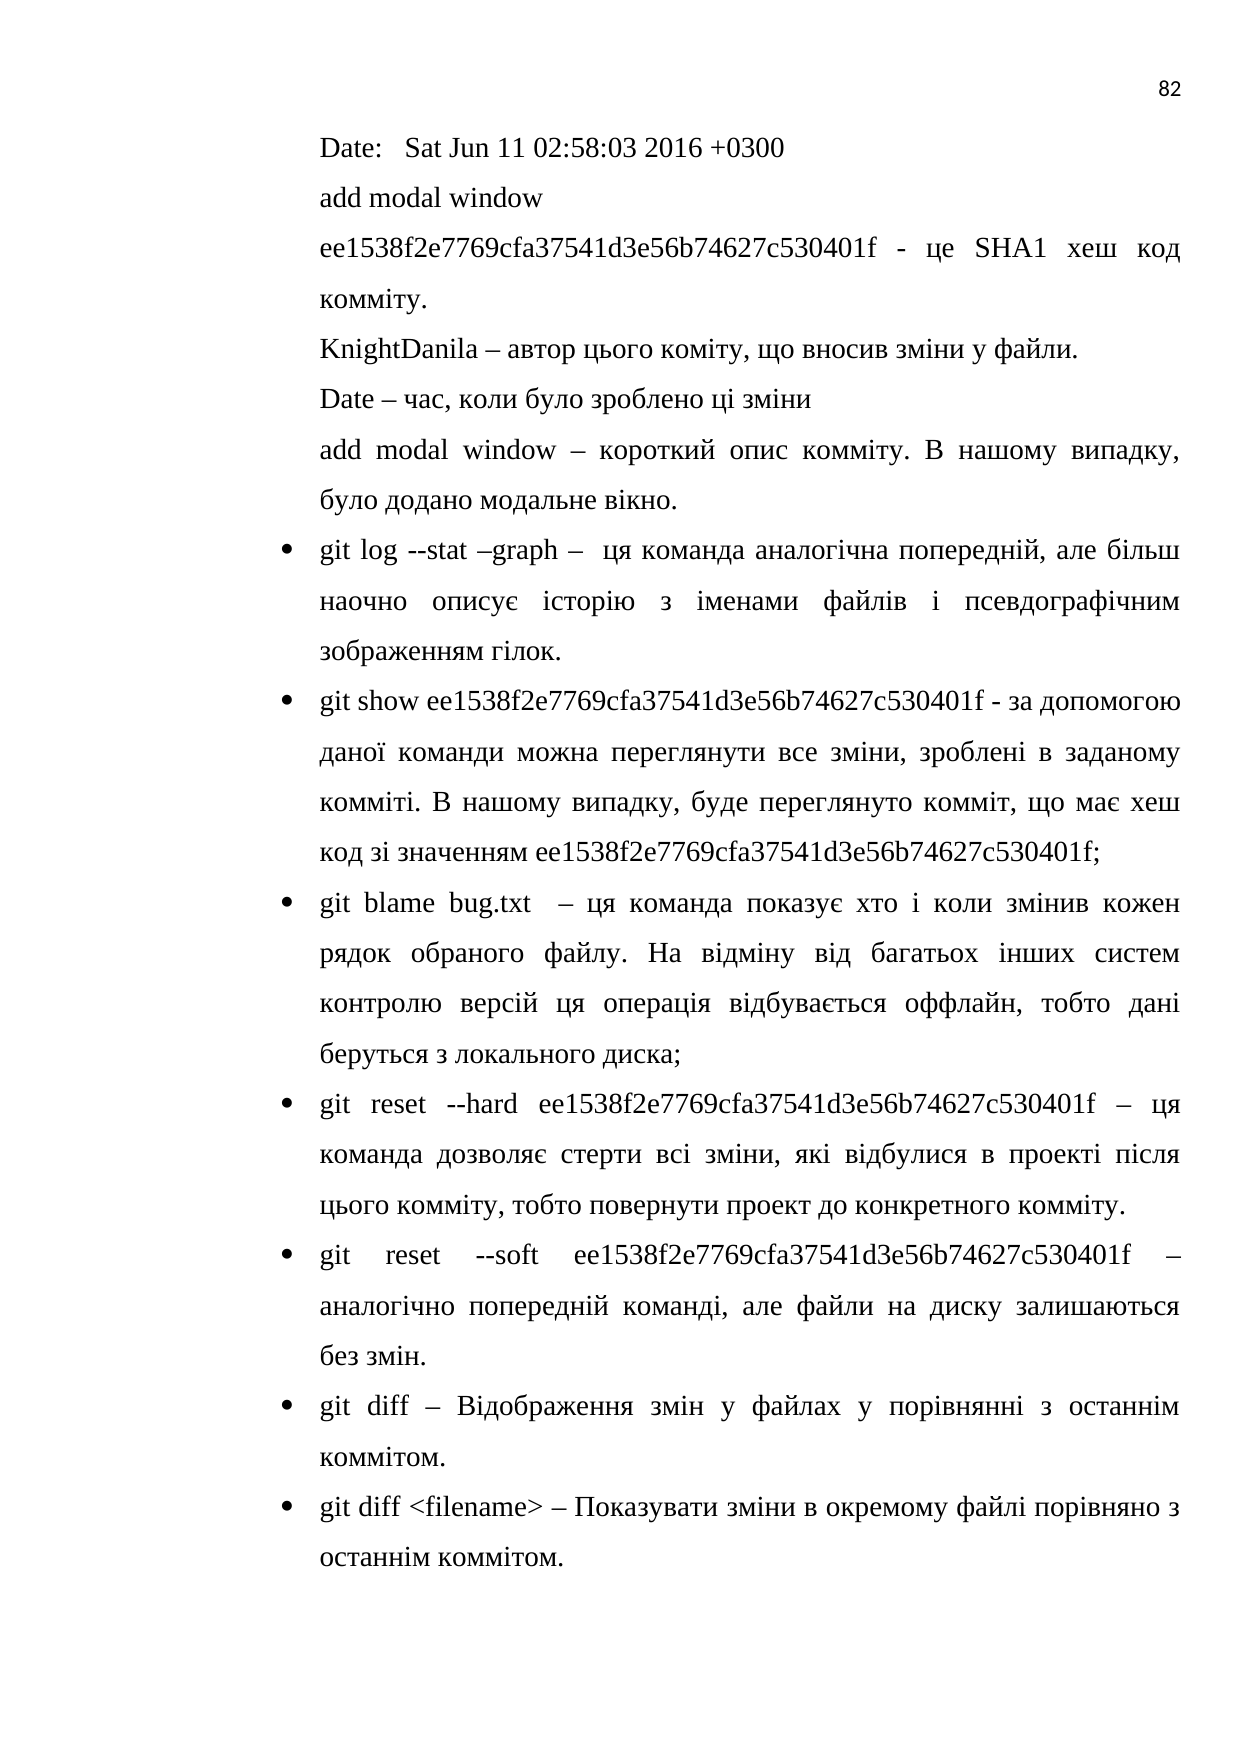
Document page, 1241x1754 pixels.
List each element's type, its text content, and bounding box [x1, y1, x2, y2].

list git reset --soft ee1538f2e7769cfa37541d3e56b74627c530401f – аналогічно попередній команді, але файли на диску залишаються без змін. [282, 1237, 1181, 1371]
list git log --stat –graph – ця команда аналогічна попередній, але більш наочно описує історію з іменами файлів і псевдографічним зображенням гілок. [282, 532, 1181, 667]
list KnightDanila – автор цього коміту, що вносив зміни у файли. [319, 331, 1181, 365]
list ee1538f2e7769cfa37541d3e56b74627c530401f - це SHA1 хеш код комміту. [319, 231, 1181, 314]
list add modal window [319, 180, 1181, 214]
list git blame bug.txt – ця команда показує хто і коли змінив кожен рядок обраного файлу. На відміну від багатьох інших систем контролю версій ця операція відбувається оффлайн, тобто дані беруться з локального диска; [282, 885, 1181, 1069]
list git show ee1538f2e7769cfa37541d3e56b74627c530401f - за допомогою даної команди можна переглянути все зміни, зроблені в заданому комміті. В нашому випадку, буде переглянуто комміт, що має хеш код зі значенням ee1538f2e7769cfa37541d3e56b74627c530401f; [282, 683, 1181, 868]
list Date: Sat Jun 11 02:58:03 2016 +0300 [319, 130, 1181, 163]
list git reset --hard ee1538f2e7769cfa37541d3e56b74627c530401f – ця команда дозволяє стерти всі зміни, які відбулися в проекті після цього комміту, тобто повернути проект до конкретного комміту. [282, 1086, 1181, 1220]
list add modal window – короткий опис комміту. В нашому випадку, було додано модальне вікно. [319, 432, 1181, 516]
list git diff <filename> – Показувати зміни в окремому файлі порівняно з останнім коммітом. [282, 1489, 1181, 1573]
list git diff – Відображення змін у файлах у порівнянні з останнім коммітом. [282, 1388, 1181, 1472]
list Date – час, коли було зроблено ці зміни [319, 381, 1181, 415]
